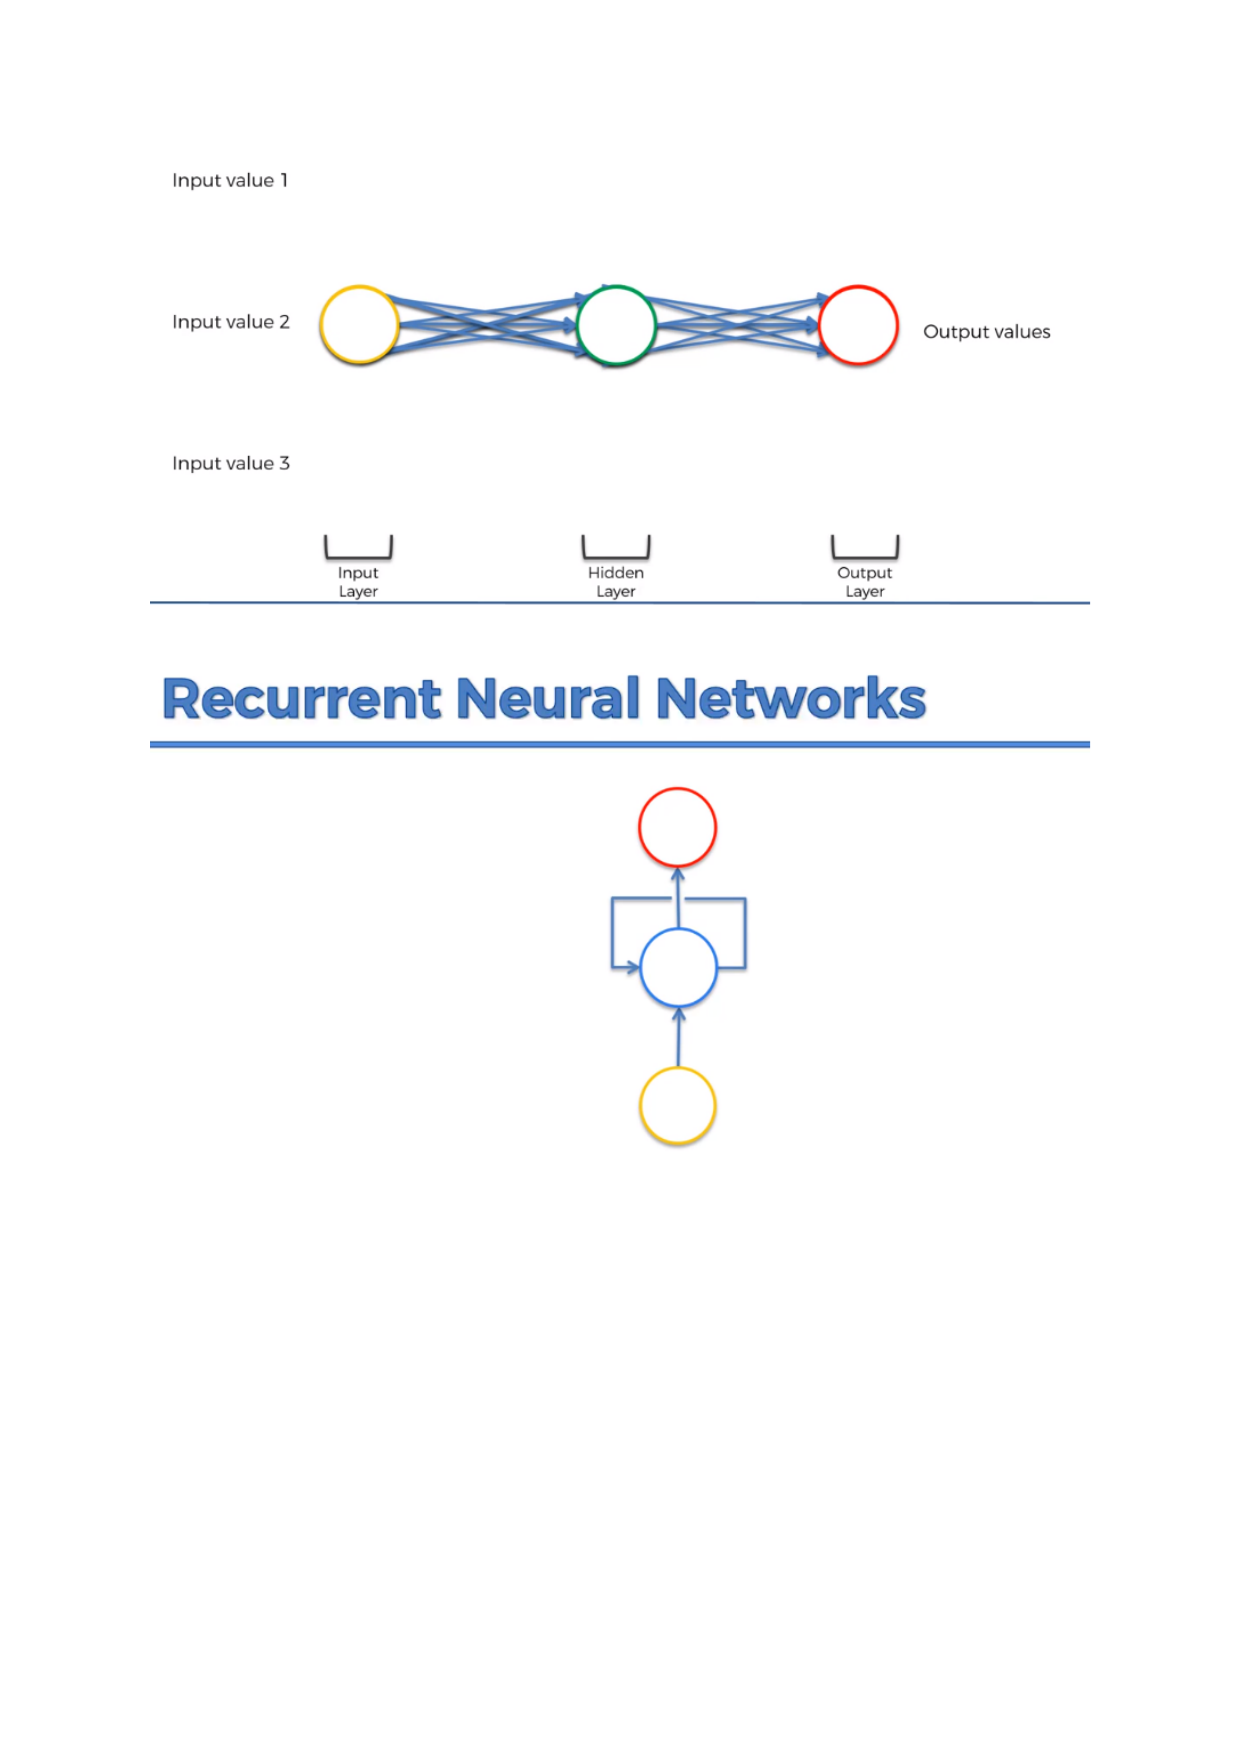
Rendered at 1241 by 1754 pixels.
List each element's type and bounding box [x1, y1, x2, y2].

picture [150, 150, 1091, 607]
picture [150, 672, 1091, 1171]
